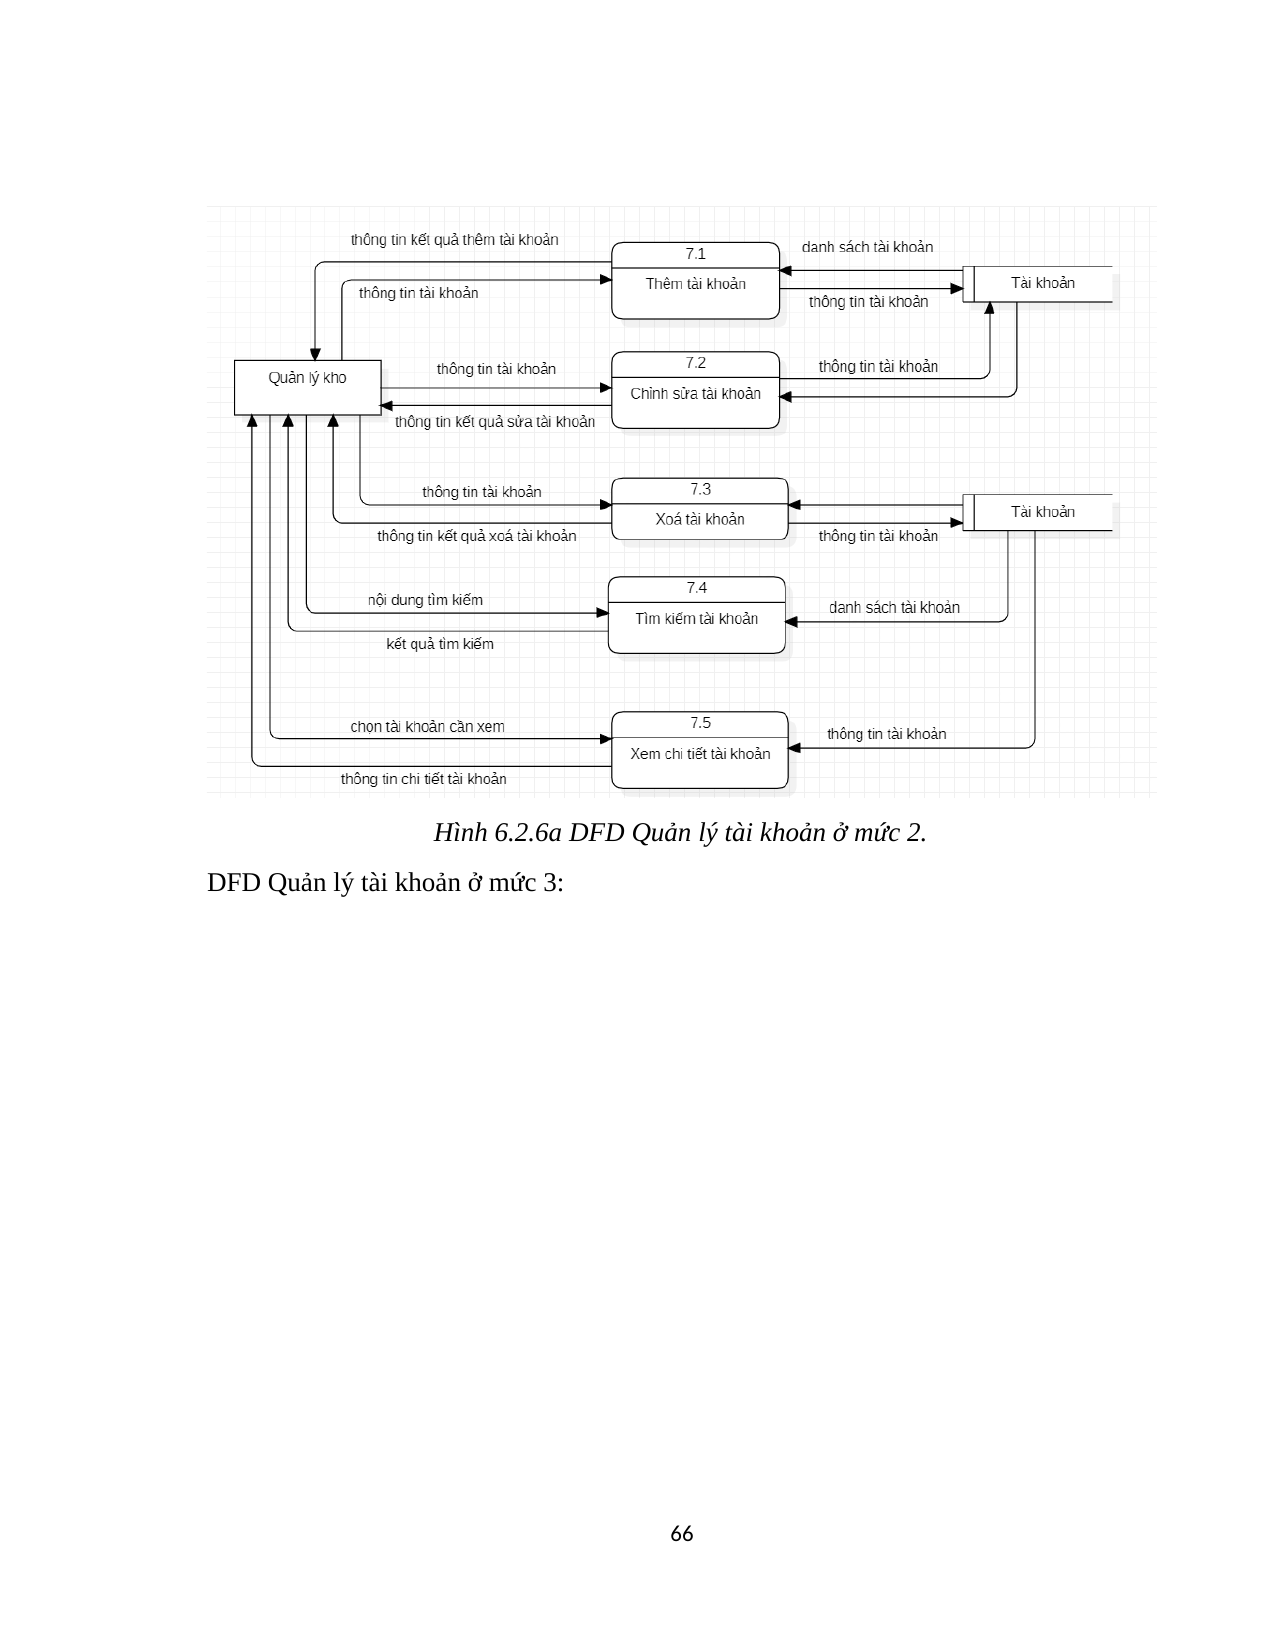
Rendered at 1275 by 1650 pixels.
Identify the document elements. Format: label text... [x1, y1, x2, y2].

text Hình 6.2.6a DFD Quản lý tài khoản ở mức 2. [207, 816, 1157, 847]
text DFD Quản lý tài khoản ở mức 3: [207, 866, 1157, 898]
picture [206, 206, 1157, 798]
